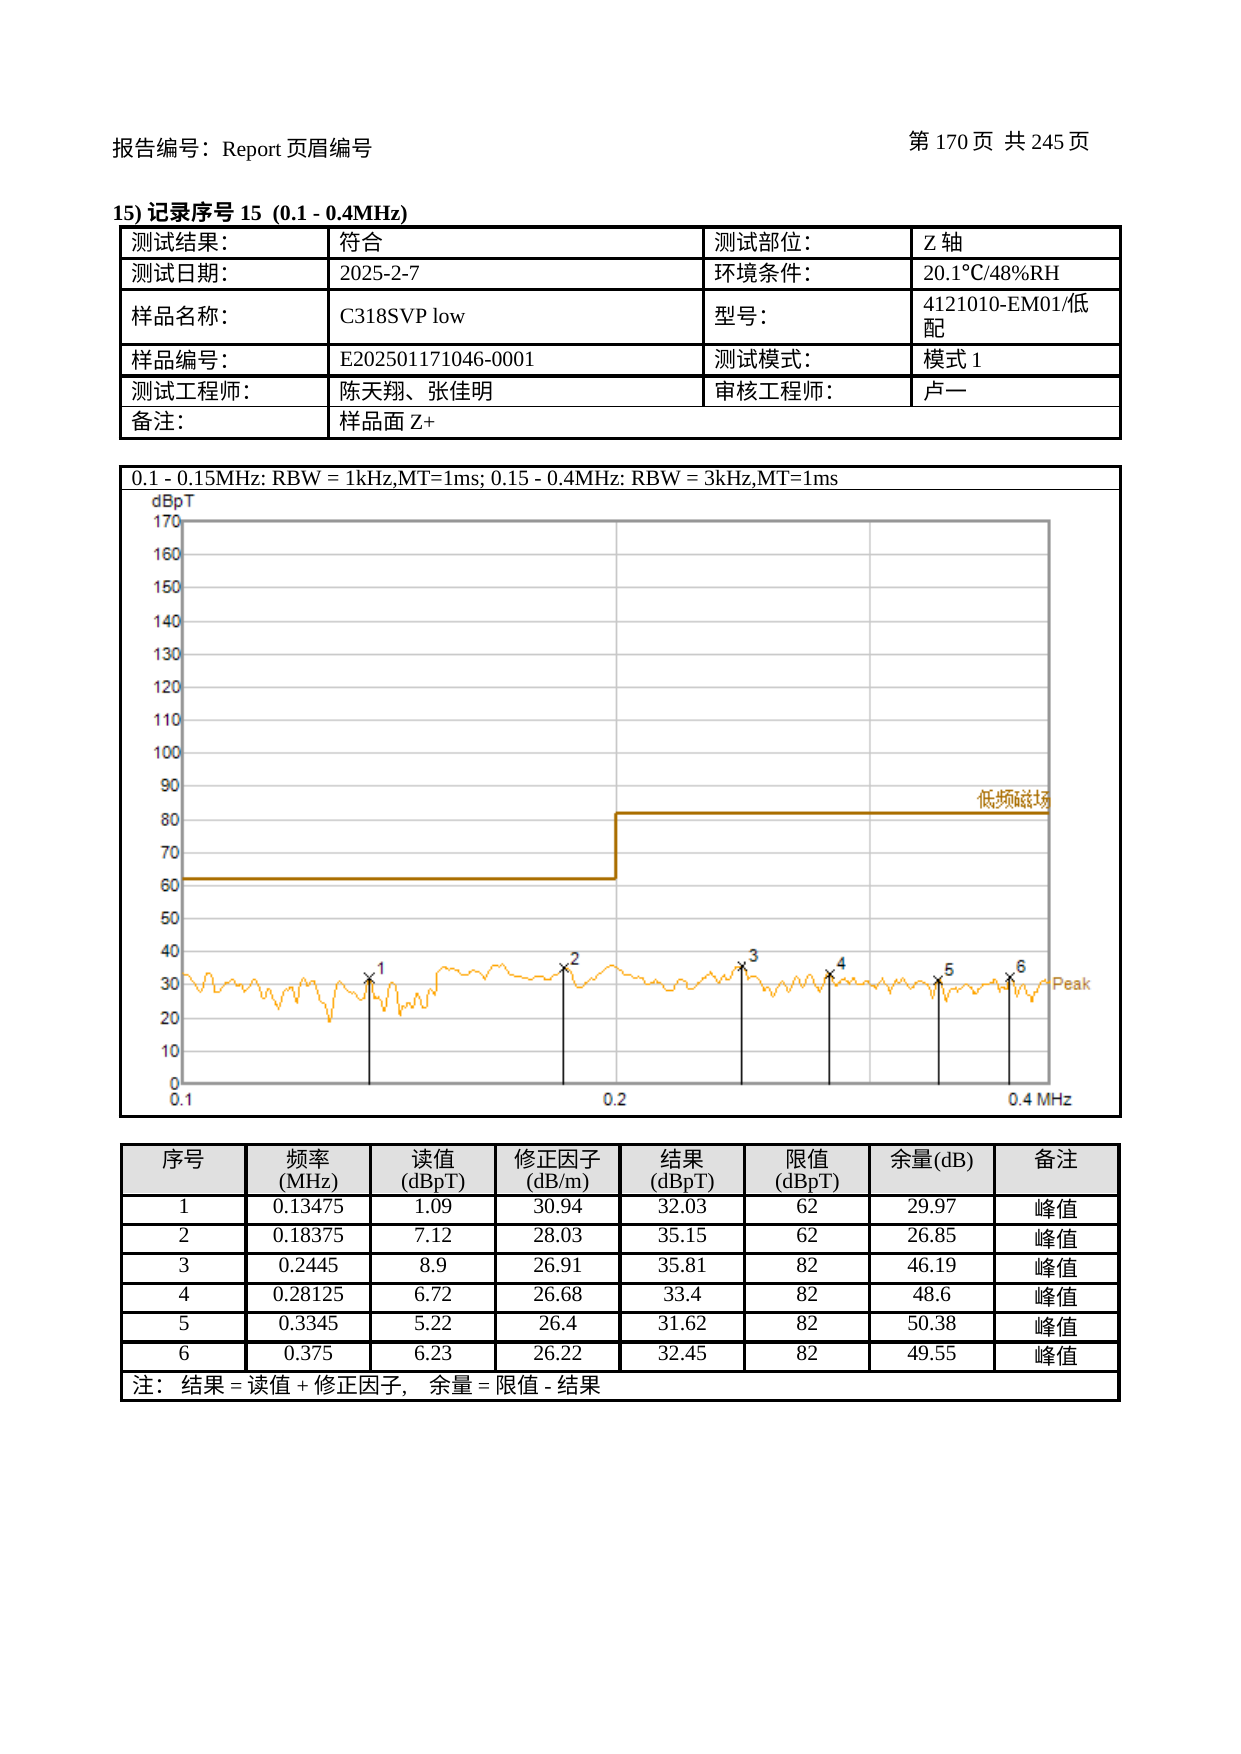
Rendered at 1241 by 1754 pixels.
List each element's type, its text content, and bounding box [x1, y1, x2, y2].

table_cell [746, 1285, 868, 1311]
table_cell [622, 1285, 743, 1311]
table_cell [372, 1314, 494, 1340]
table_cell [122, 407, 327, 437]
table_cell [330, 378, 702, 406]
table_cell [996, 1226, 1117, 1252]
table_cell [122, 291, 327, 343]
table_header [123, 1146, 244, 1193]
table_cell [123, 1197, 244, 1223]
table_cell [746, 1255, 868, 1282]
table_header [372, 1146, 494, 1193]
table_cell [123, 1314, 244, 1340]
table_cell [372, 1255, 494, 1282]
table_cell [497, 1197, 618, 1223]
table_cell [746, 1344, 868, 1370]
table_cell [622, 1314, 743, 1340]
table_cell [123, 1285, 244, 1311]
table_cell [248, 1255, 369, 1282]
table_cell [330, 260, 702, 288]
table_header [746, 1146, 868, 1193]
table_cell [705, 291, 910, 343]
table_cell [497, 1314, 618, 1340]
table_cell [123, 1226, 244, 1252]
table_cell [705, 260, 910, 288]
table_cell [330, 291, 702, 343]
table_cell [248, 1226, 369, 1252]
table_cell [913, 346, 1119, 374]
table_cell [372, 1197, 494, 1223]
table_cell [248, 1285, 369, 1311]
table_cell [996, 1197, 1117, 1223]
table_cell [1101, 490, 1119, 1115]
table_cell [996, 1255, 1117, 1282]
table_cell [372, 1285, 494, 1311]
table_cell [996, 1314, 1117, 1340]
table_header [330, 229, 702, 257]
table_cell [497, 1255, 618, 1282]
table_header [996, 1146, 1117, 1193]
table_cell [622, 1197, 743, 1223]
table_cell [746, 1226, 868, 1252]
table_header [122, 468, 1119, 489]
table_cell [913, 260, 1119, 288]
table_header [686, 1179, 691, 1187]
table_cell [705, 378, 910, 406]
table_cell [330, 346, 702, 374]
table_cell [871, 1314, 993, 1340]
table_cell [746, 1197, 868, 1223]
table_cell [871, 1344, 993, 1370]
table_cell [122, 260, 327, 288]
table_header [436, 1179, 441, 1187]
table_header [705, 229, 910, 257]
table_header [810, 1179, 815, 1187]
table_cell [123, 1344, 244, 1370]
text 15) 记录序号 15 (0.1 - 0.4MHz) [112, 199, 1128, 225]
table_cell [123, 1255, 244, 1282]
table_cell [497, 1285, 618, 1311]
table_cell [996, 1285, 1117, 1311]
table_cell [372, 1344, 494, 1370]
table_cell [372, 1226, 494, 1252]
picture [131, 490, 1101, 1115]
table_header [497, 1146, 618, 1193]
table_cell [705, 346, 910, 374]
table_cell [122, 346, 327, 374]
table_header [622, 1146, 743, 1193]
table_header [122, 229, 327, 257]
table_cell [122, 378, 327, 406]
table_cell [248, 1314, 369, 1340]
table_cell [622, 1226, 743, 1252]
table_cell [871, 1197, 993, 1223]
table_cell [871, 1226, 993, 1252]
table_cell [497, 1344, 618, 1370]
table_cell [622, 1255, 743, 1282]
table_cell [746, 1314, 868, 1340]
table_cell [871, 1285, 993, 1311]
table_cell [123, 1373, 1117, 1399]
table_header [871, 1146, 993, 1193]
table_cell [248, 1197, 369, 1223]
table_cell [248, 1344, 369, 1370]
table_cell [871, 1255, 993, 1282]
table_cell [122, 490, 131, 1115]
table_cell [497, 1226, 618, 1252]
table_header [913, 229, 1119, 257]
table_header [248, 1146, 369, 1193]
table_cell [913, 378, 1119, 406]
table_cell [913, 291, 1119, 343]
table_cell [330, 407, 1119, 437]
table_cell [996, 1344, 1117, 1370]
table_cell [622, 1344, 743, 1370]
